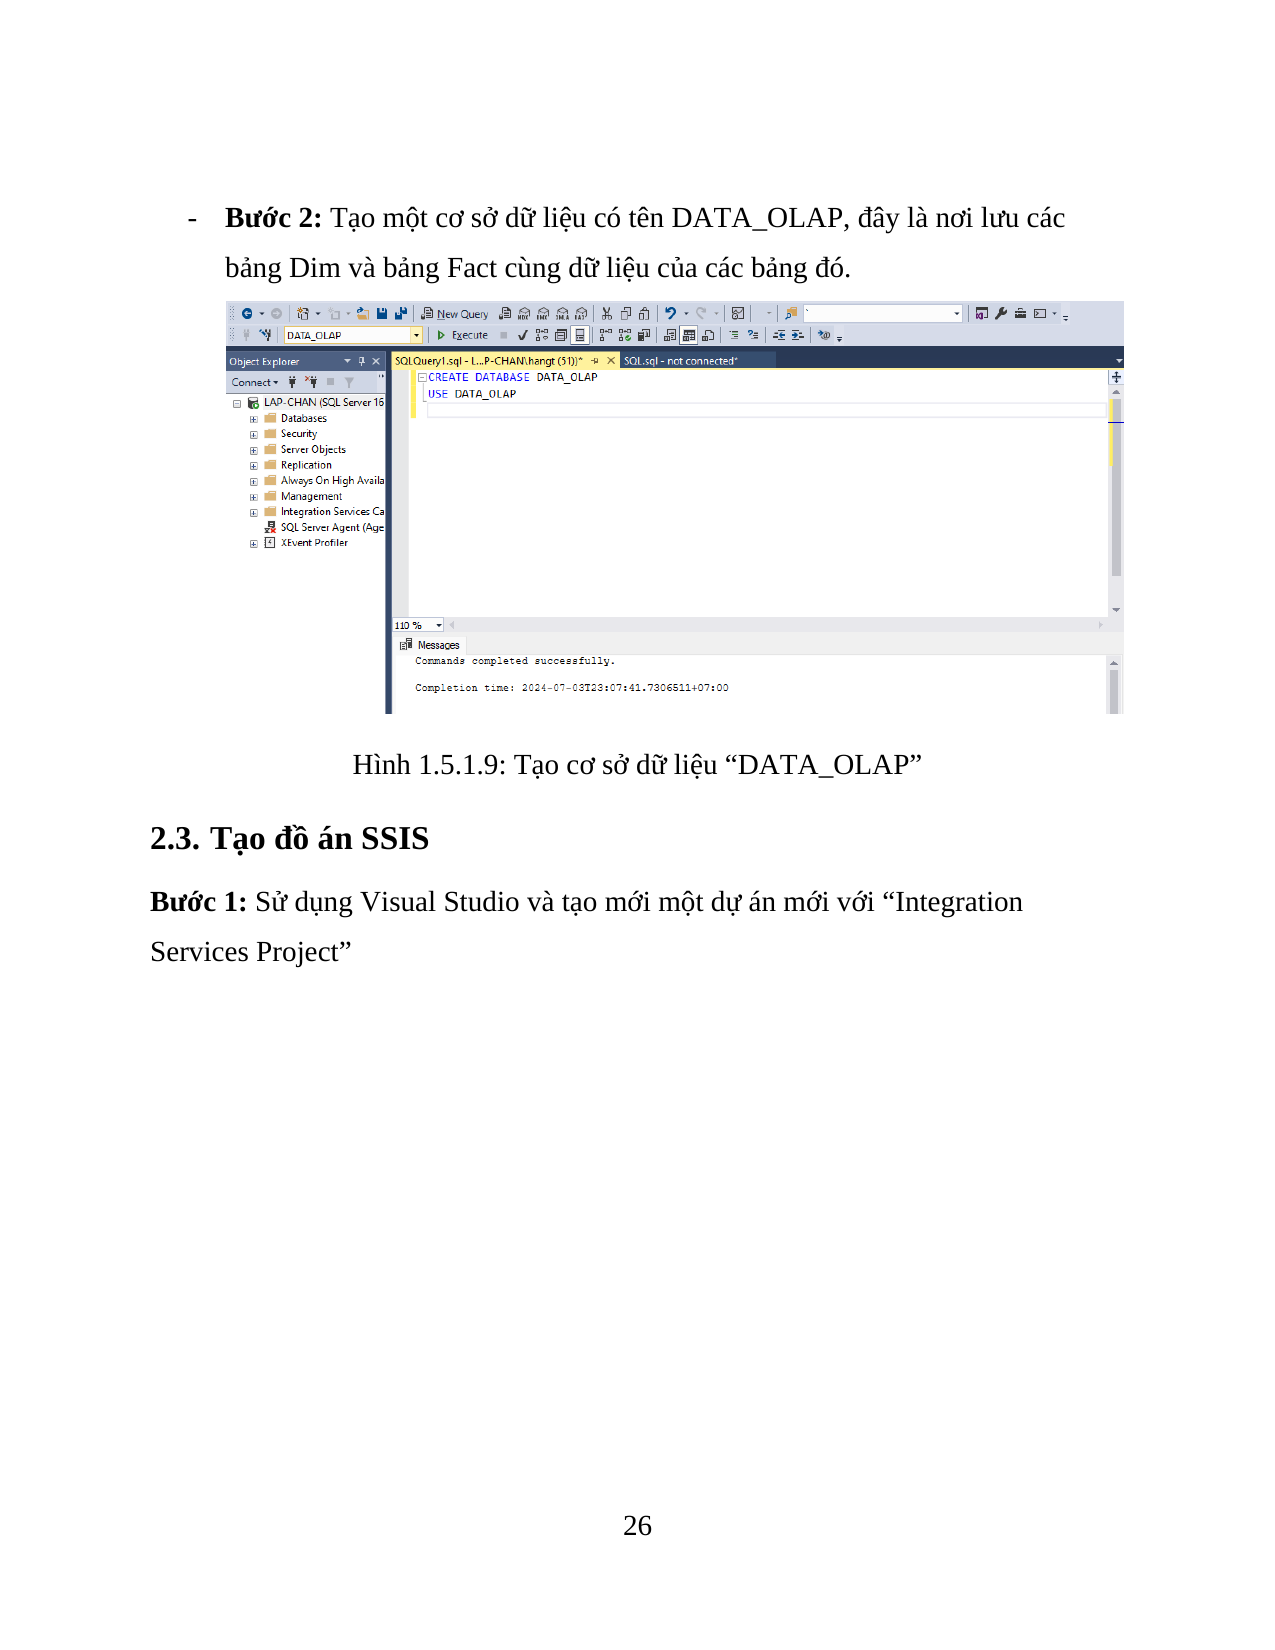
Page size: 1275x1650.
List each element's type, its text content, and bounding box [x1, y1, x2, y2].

subtitle Tạo đồ án SSIS [150, 818, 1125, 857]
list Bước 2: Tạo một cơ sở dữ liệu có tên DATA_OLAP, đây là nơi lưu các bảng Dim và bảng Fact cùng dữ liệu của các bảng đó. [187, 200, 1125, 284]
picture [226, 301, 1124, 714]
text Bước 1: Sử dụng Visual Studio và tạo mới một dự án mới với “Integration Services Project” [150, 884, 1125, 968]
